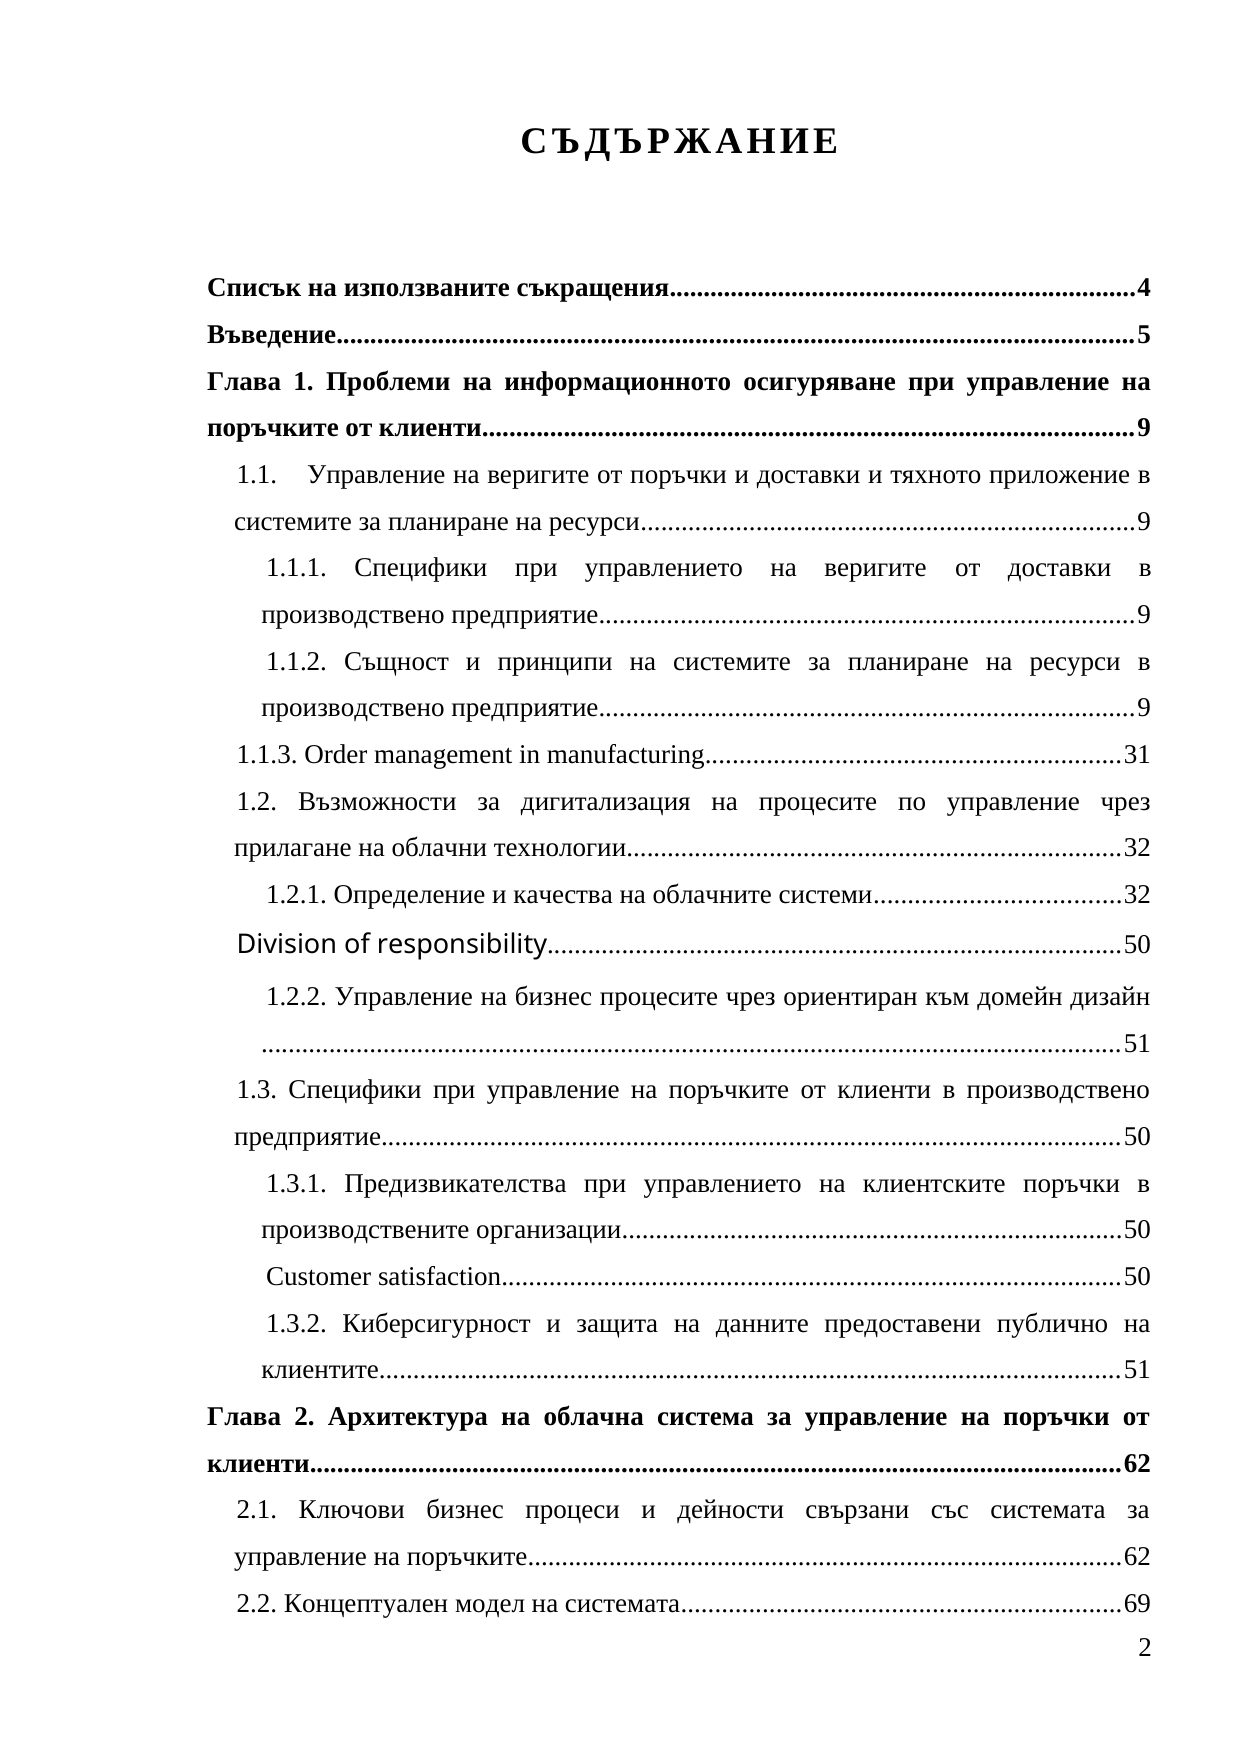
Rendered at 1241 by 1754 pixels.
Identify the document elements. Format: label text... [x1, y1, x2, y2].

text СЪДЪРЖАНИЕ [207, 118, 1152, 161]
